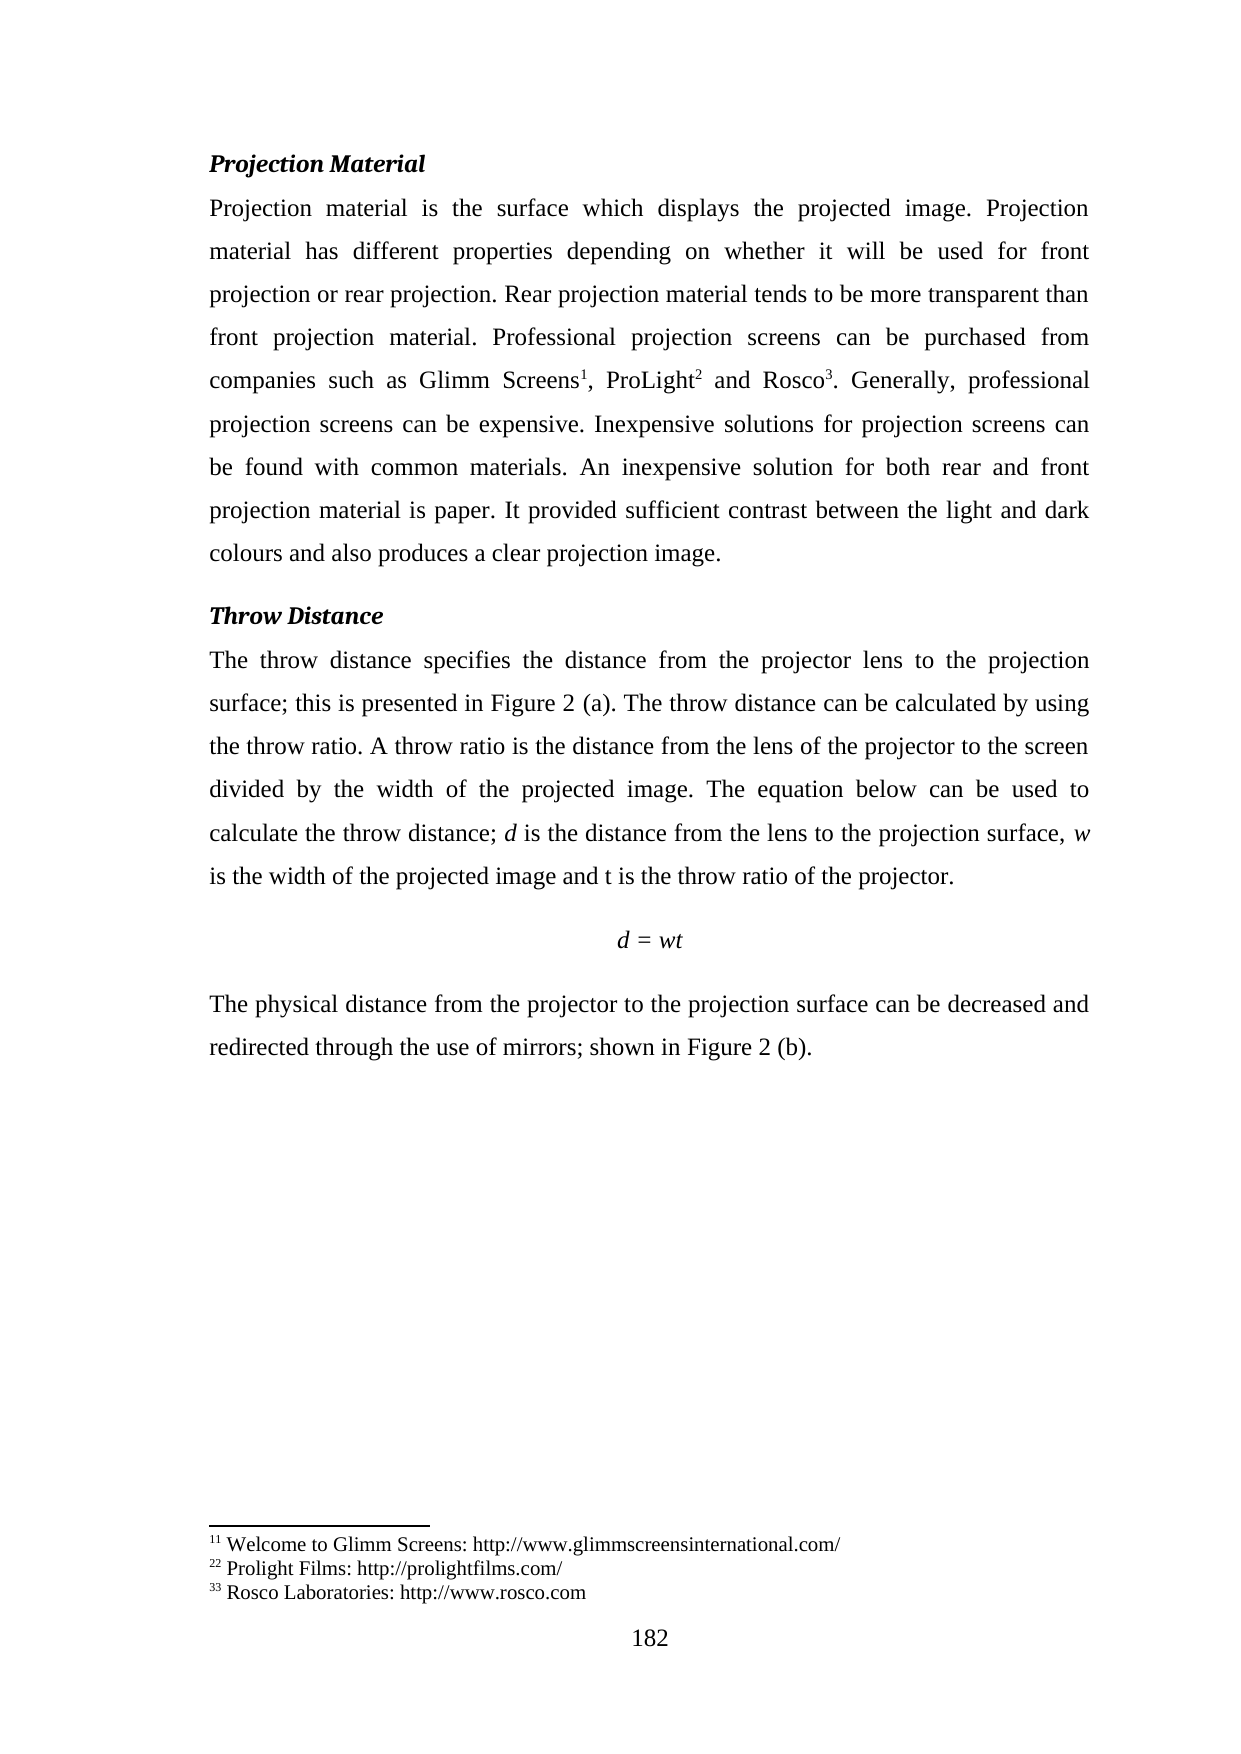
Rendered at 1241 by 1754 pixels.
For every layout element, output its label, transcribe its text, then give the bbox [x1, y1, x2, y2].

list d = wt [209, 925, 1090, 953]
text The physical distance from the projector to the projection surface can be decreased and redirected through the use of mirrors; shown in Figure 2 (b). [209, 989, 1090, 1061]
text The throw distance specifies the distance from the projector lens to the projection surface; this is presented in Figure 2 (a). The throw distance can be calculated by using the throw ratio. A throw ratio is the distance from the lens of the projector to the screen divided by the width of the projected image. The equation below can be used to calculate the throw distance; d is the distance from the lens to the projection surface, w is the width of the projected image and t is the throw ratio of the projector. [209, 645, 1090, 889]
text Projection material is the surface which displays the projected image. Projection material has different properties depending on whether it will be used for front projection or rear projection. Rear projection material tends to be more transparent than front projection material. Professional projection screens can be purchased from companies such as Glimm Screens1, ProLight2 and Rosco3. Generally, professional projection screens can be expensive. Inexpensive solutions for projection screens can be found with common materials. An inexpensive solution for both rear and front projection material is paper. It provided sufficient contrast between the light and dark colours and also produces a clear projection image. [209, 193, 1090, 567]
subtitle Projection Material [209, 150, 1090, 179]
subtitle Throw Distance [209, 602, 1090, 631]
